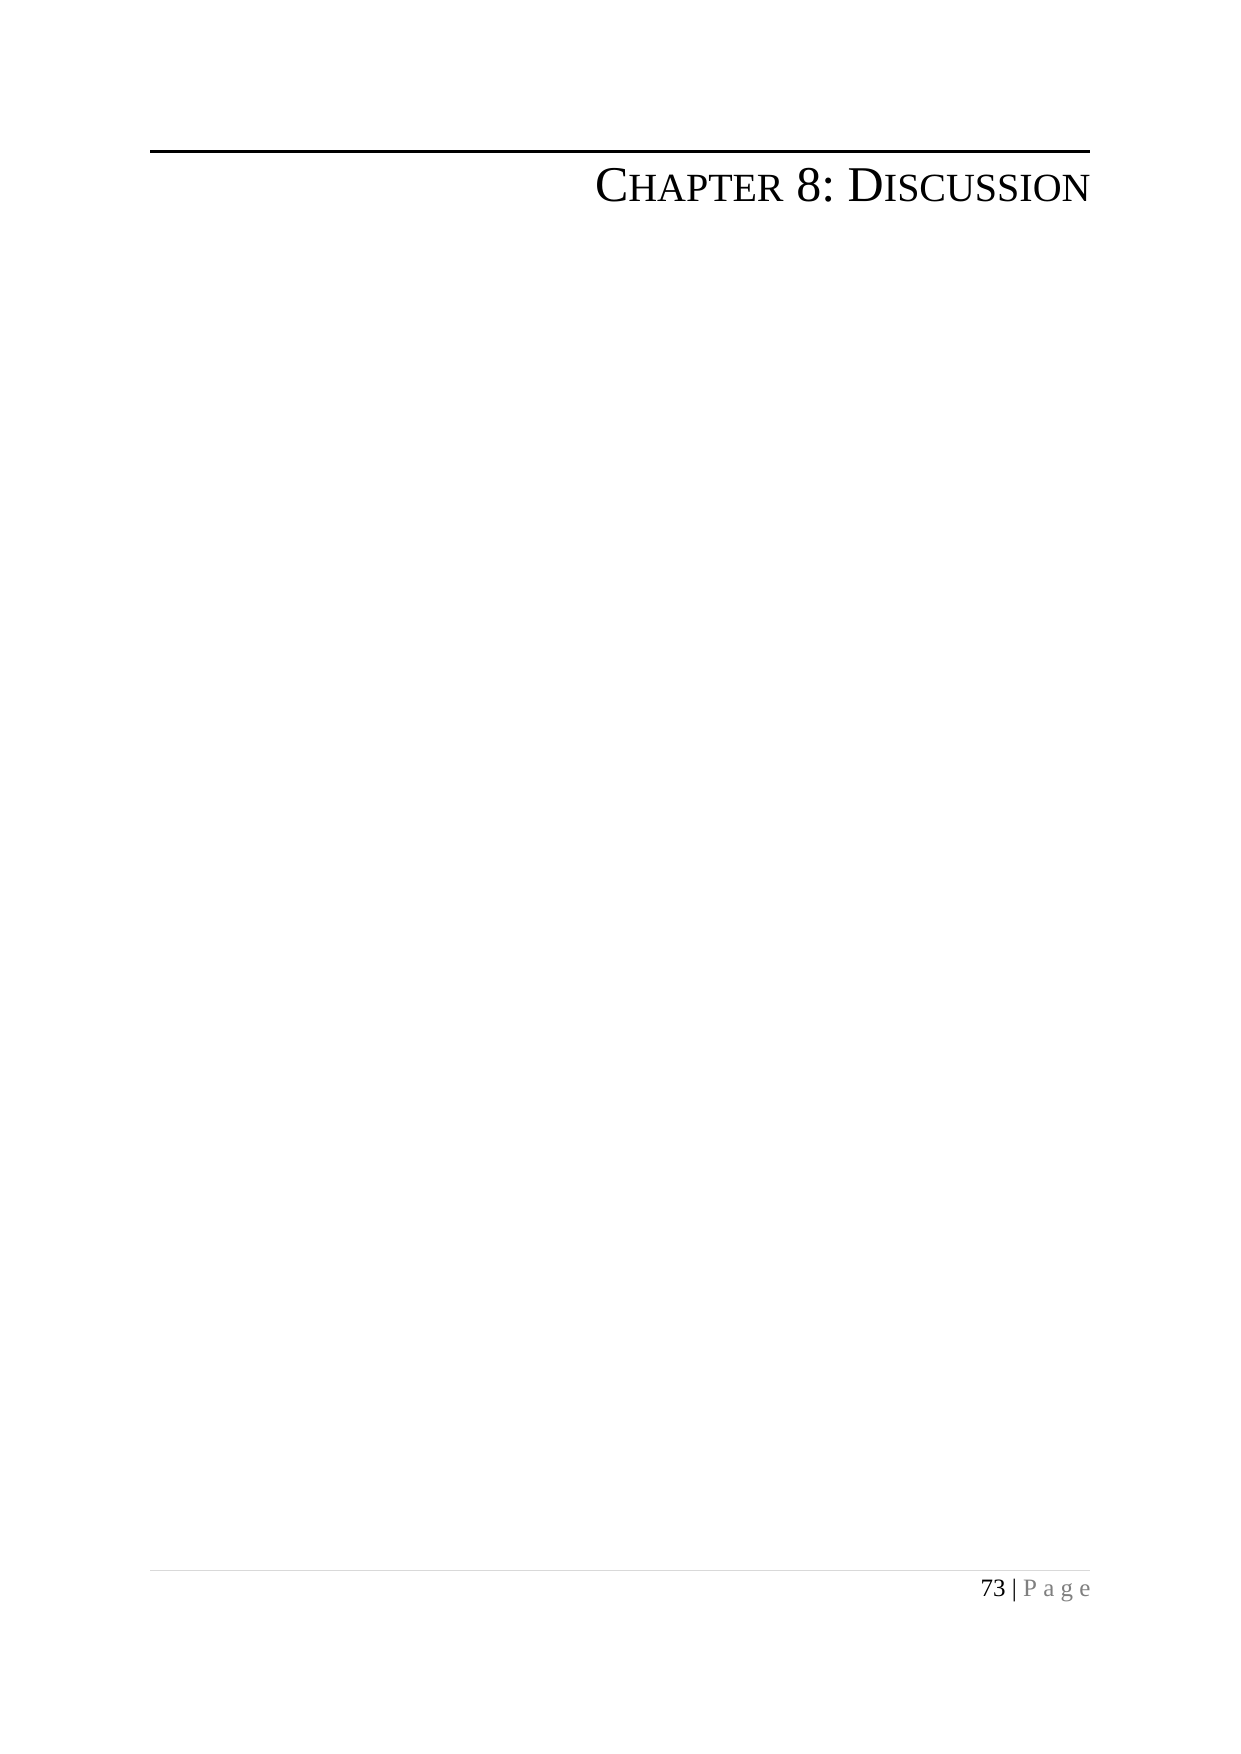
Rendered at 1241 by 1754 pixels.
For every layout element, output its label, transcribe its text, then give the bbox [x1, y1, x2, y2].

title Chapter 8: Discussion [150, 153, 1090, 213]
